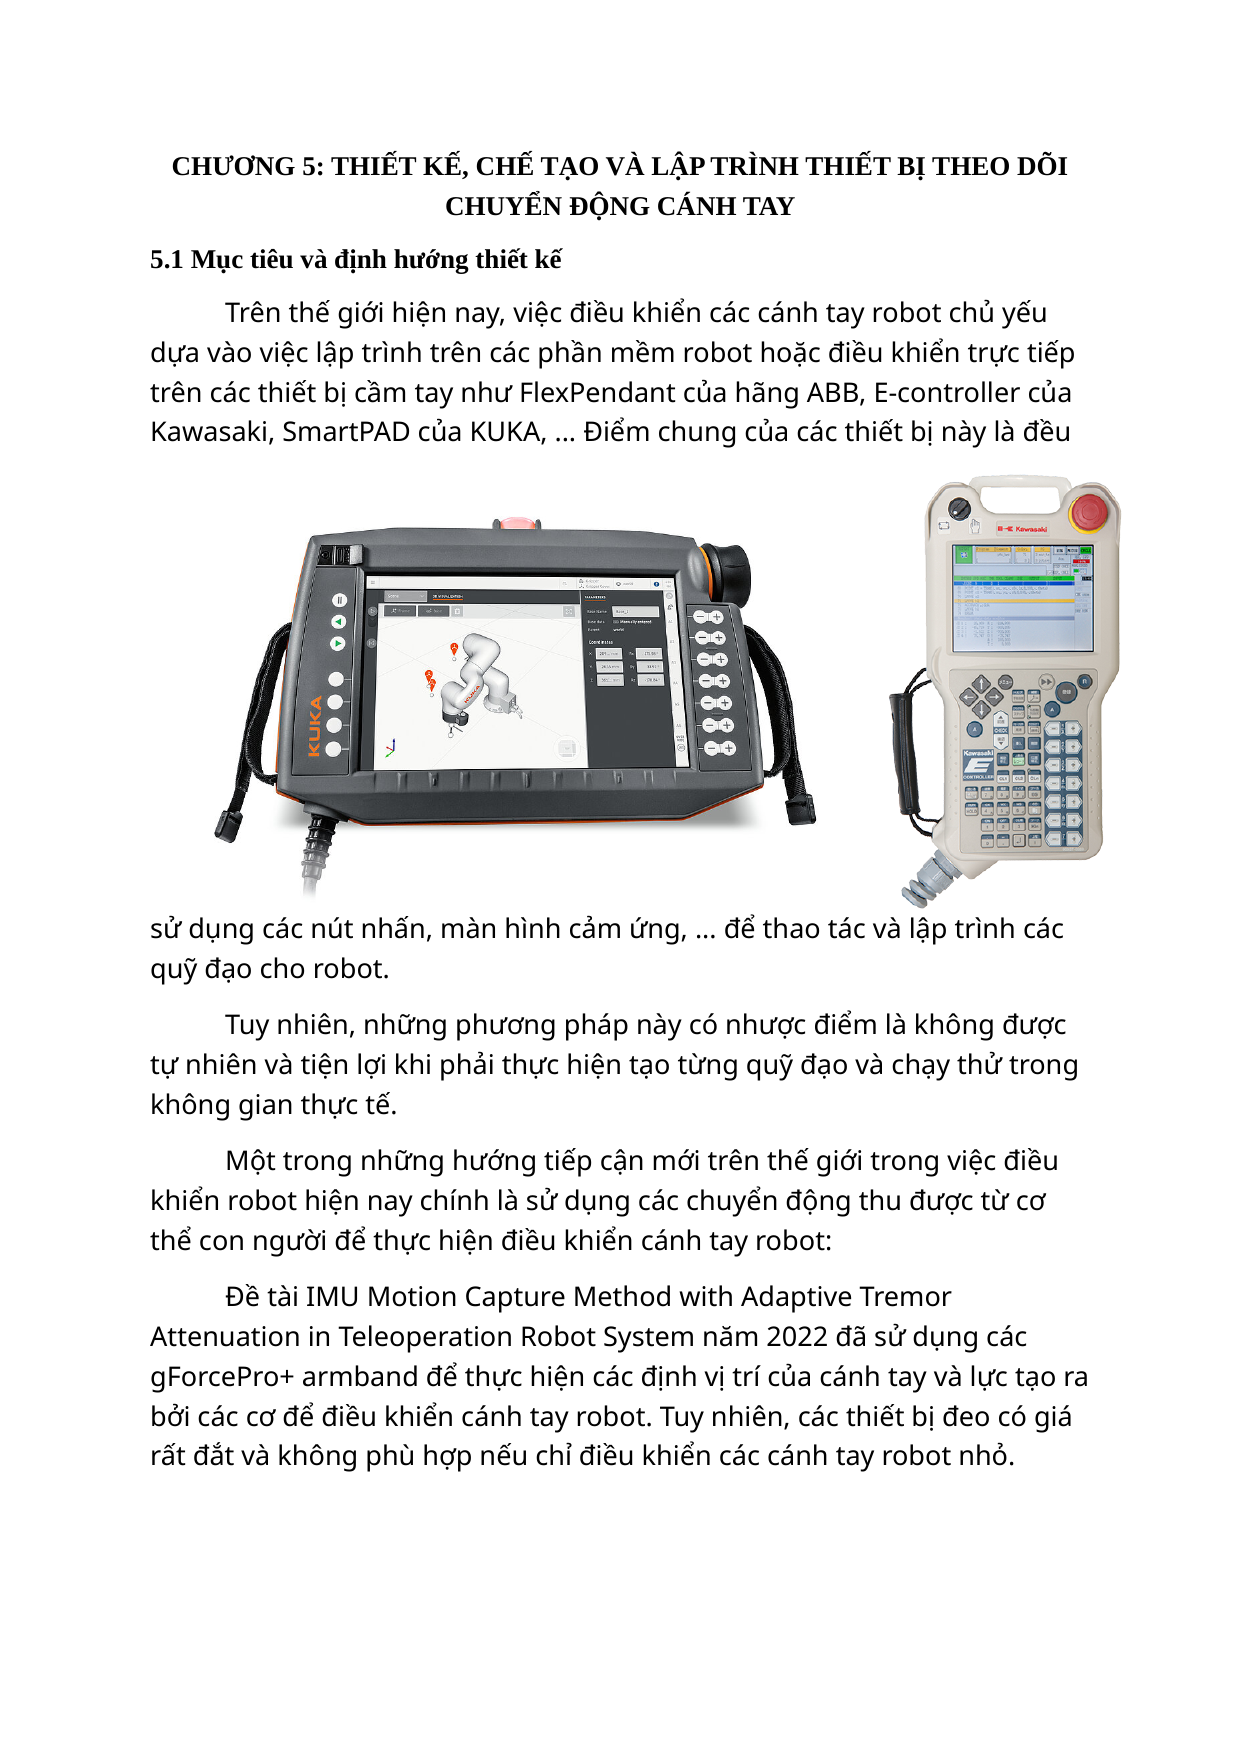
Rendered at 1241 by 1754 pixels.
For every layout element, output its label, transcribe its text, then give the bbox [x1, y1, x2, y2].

text Tuy nhiên, những phương pháp này có nhược điểm là không được tự nhiên và tiện lợi khi phải thực hiện tạo từng quỹ đạo và chạy thử trong không gian thực tế. [150, 1006, 1090, 1122]
text 5.1 Mục tiêu và định hướng thiết kế [150, 243, 1090, 274]
text CHƯƠNG 5: THIẾT KẾ, CHẾ TẠO VÀ LẬP TRÌNH THIẾT BỊ THEO DÕI CHUYỂN ĐỘNG CÁNH TAY [150, 150, 1090, 222]
text Một trong những hướng tiếp cận mới trên thế giới trong việc điều khiển robot hiện nay chính là sử dụng các chuyển động thu được từ cơ thể con người để thực hiện điều khiển cánh tay robot: [150, 1142, 1090, 1258]
picture [887, 474, 1123, 909]
text Đề tài IMU Motion Capture Method with Adaptive Tremor Attenuation in Teleoperation Robot System năm 2022 đã sử dụng các gForcePro+ armband để thực hiện các định vị trí của cánh tay và lực tạo ra bởi các cơ để điều khiển cánh tay robot. Tuy nhiên, các thiết bị đeo có giá rất đắt và không phù hợp nếu chỉ điều khiển các cánh tay robot nhỏ. [150, 1278, 1090, 1474]
picture [187, 473, 855, 910]
